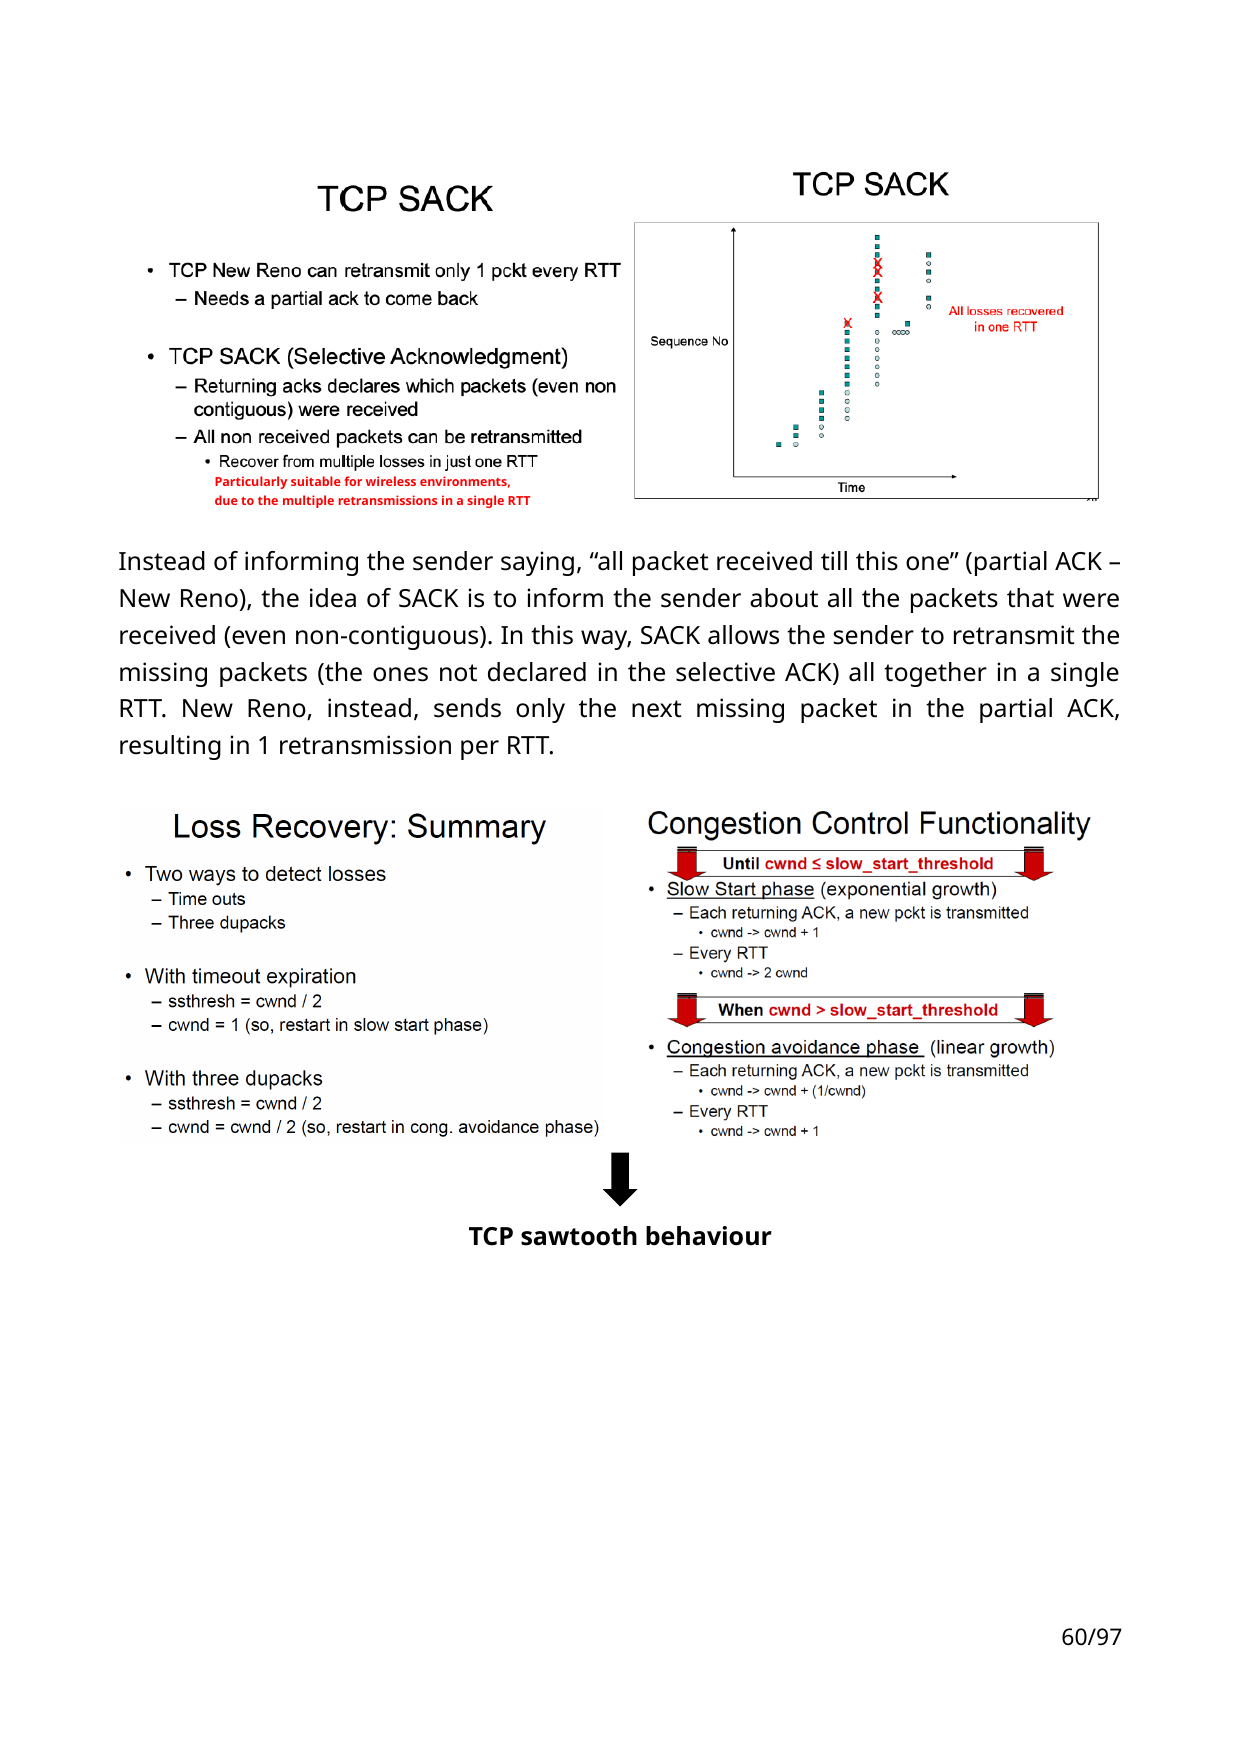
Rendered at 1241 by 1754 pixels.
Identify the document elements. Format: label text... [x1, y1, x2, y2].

picture [629, 801, 1103, 1143]
text TCP sawtooth behaviour [118, 1219, 1122, 1253]
picture [136, 147, 1105, 506]
picture [118, 802, 605, 1143]
text Instead of informing the sender saying, “all packet received till this one” (partial ACK – New Reno), the idea of SACK is to inform the sender about all the packets that were received (even non-contiguous). In this way, SACK allows the sender to retransmit the missing packets (the ones not declared in the selective ACK) all together in a single RTT. New Reno, instead, sends only the next missing packet in the partial ACK, resulting in 1 retransmission per RTT. [118, 544, 1122, 762]
